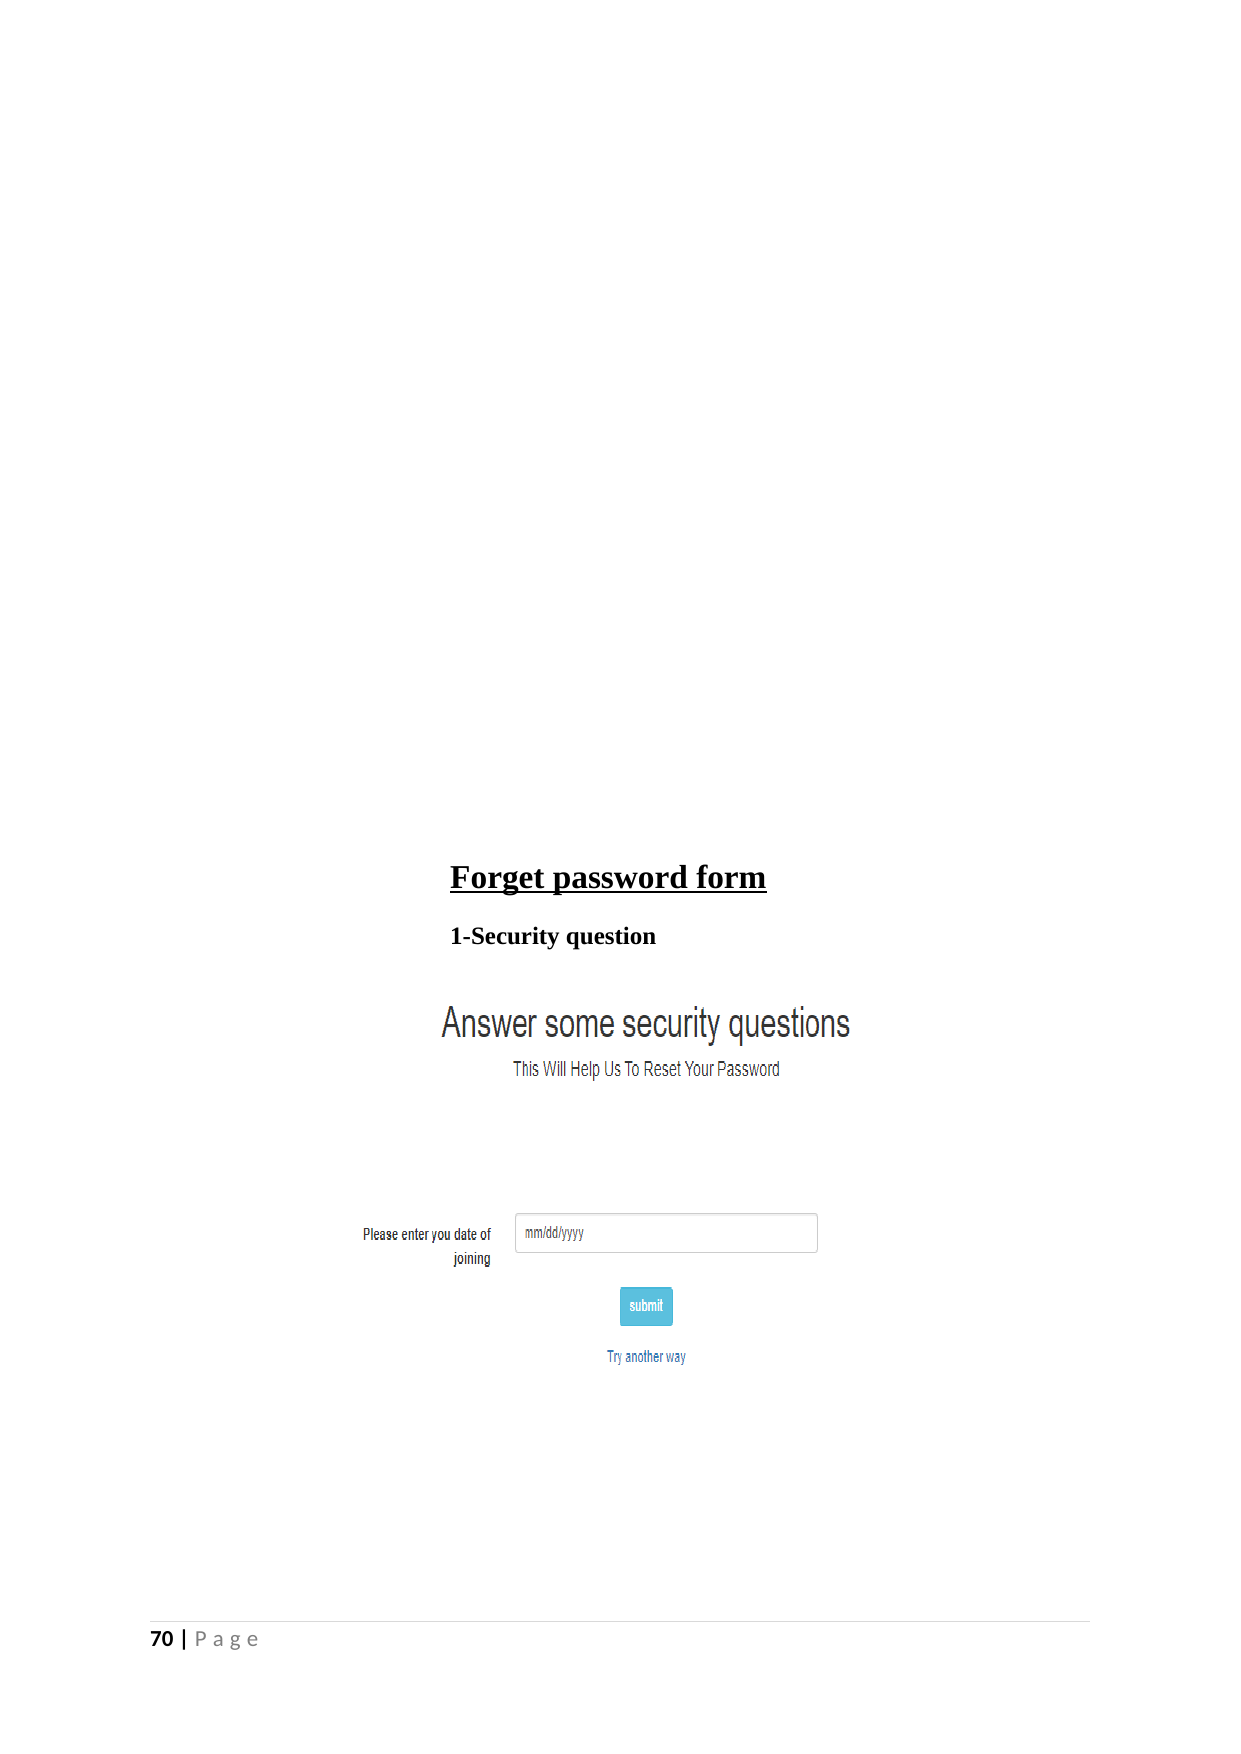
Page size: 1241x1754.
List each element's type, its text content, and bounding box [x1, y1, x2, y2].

picture [150, 981, 1091, 1562]
text 1-Security question [375, 921, 1090, 950]
subtitle Forget password form [150, 858, 1090, 896]
